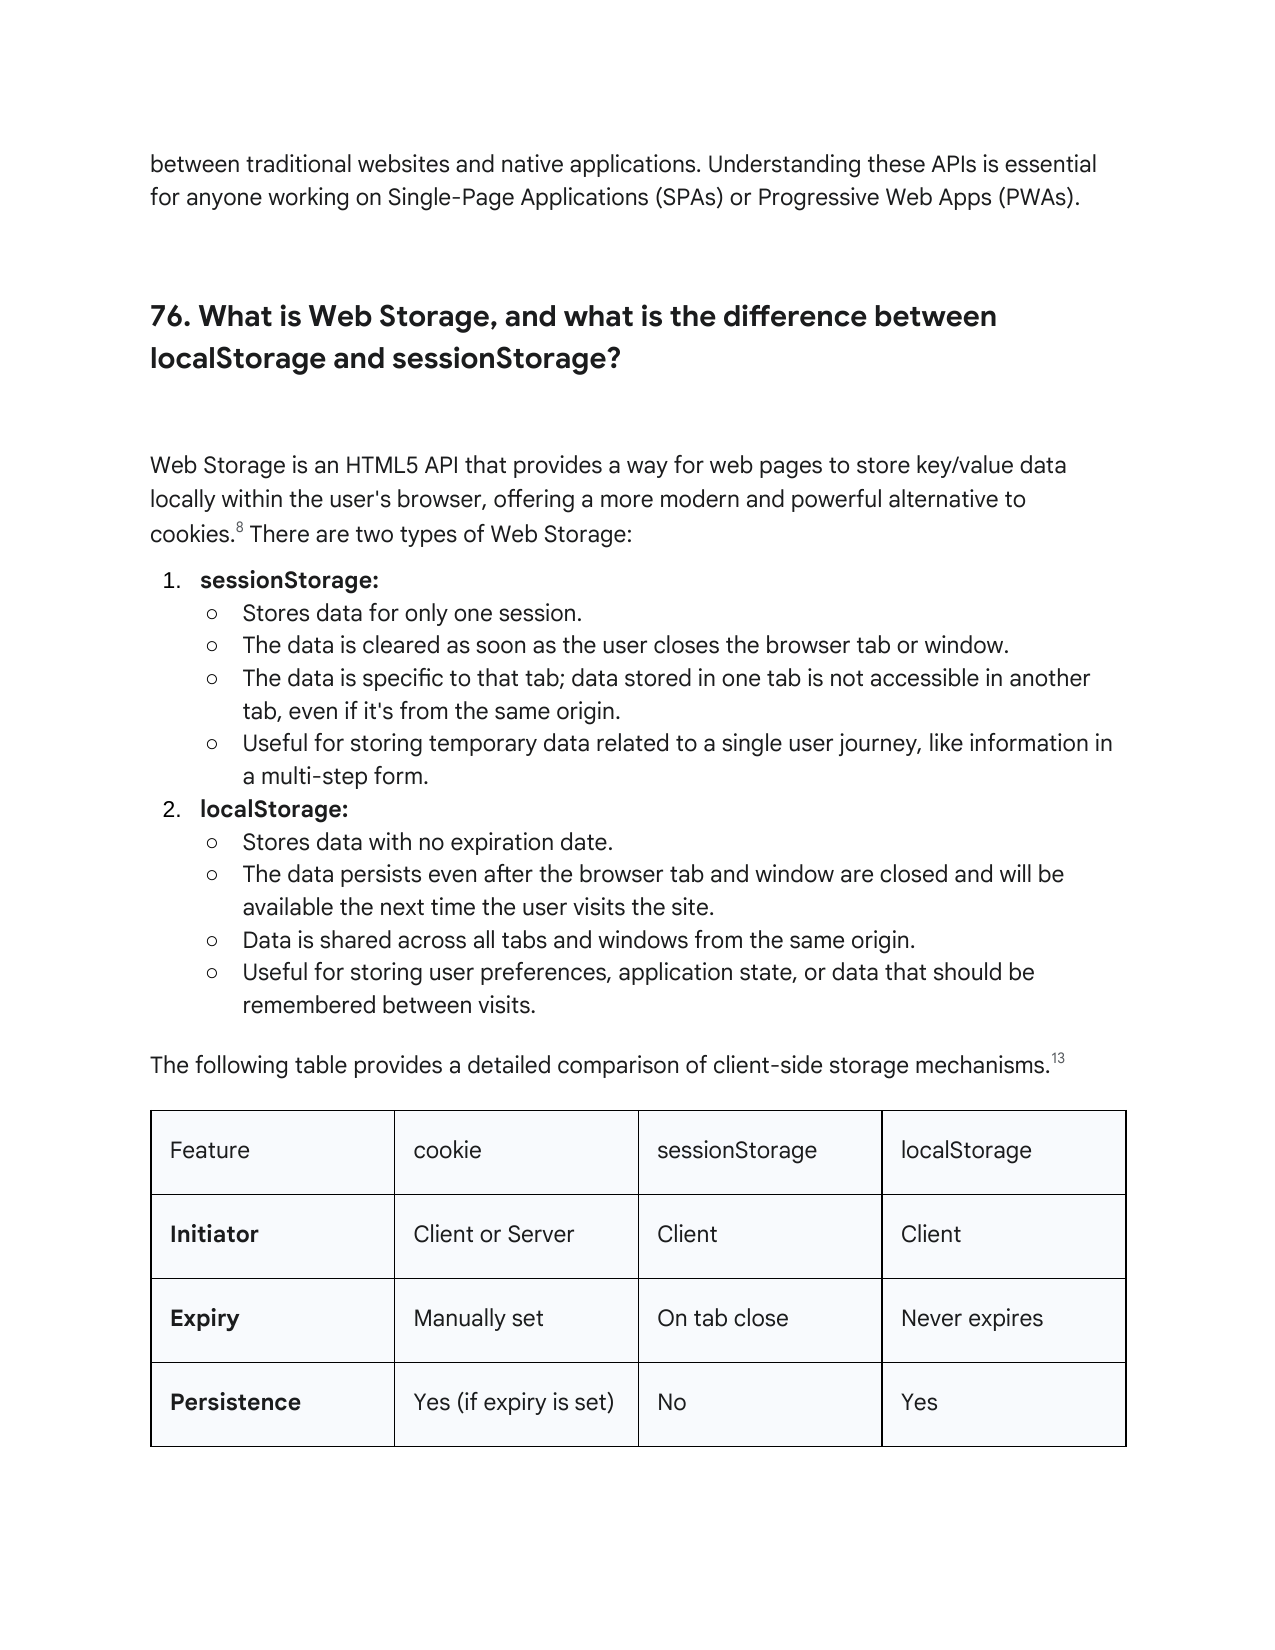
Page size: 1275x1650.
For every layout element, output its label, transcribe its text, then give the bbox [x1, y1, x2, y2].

list localStorage: [162, 795, 1125, 824]
table_cell On tab close [639, 1279, 881, 1362]
list Useful for storing user preferences, application state, or data that should be remembered between visits. [205, 959, 1125, 1020]
list The data is cleared as soon as the user closes the browser tab or window. [205, 632, 1125, 660]
text Web Storage is an HTML5 API that provides a way for web pages to store key/value data locally within the user's browser, offering a more modern and powerful alternative to cookies.8 There are two types of Web Storage: [150, 452, 1125, 549]
text The following table provides a detailed comparison of client-side storage mechanisms.13 [150, 1049, 1125, 1080]
table_cell Yes (if expiry is set) [395, 1363, 638, 1446]
table_cell Client [883, 1195, 1125, 1278]
list The data persists even after the browser tab and window are closed and will be available the next time the user visits the site. [205, 861, 1125, 922]
table_cell Client or Server [395, 1195, 638, 1278]
table_cell Client [639, 1195, 881, 1278]
table_header Feature [152, 1111, 394, 1194]
table_cell Persistence [152, 1363, 394, 1446]
table_cell Expiry [152, 1279, 394, 1362]
table_header cookie [395, 1111, 638, 1194]
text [150, 150, 1125, 211]
table_header localStorage [883, 1111, 1125, 1194]
table_cell Never expires [883, 1279, 1125, 1362]
table_cell Initiator [152, 1195, 394, 1278]
subtitle 76. What is Web Storage, and what is the difference between localStorage and sessionStorage? [150, 298, 1125, 376]
list Stores data for only one session. [205, 599, 1125, 628]
table_cell Yes [883, 1363, 1125, 1446]
list Data is shared across all tabs and windows from the same origin. [205, 926, 1125, 955]
list Useful for storing temporary data related to a single user journey, like information in a multi-step form. [205, 730, 1125, 791]
table_header sessionStorage [639, 1111, 881, 1194]
list Stores data with no expiration date. [205, 828, 1125, 857]
list sessionStorage: [162, 566, 1125, 595]
list The data is specific to that tab; data stored in one tab is not accessible in another tab, even if it's from the same origin. [205, 664, 1125, 726]
table_cell Manually set [395, 1279, 638, 1362]
table_cell No [639, 1363, 881, 1446]
